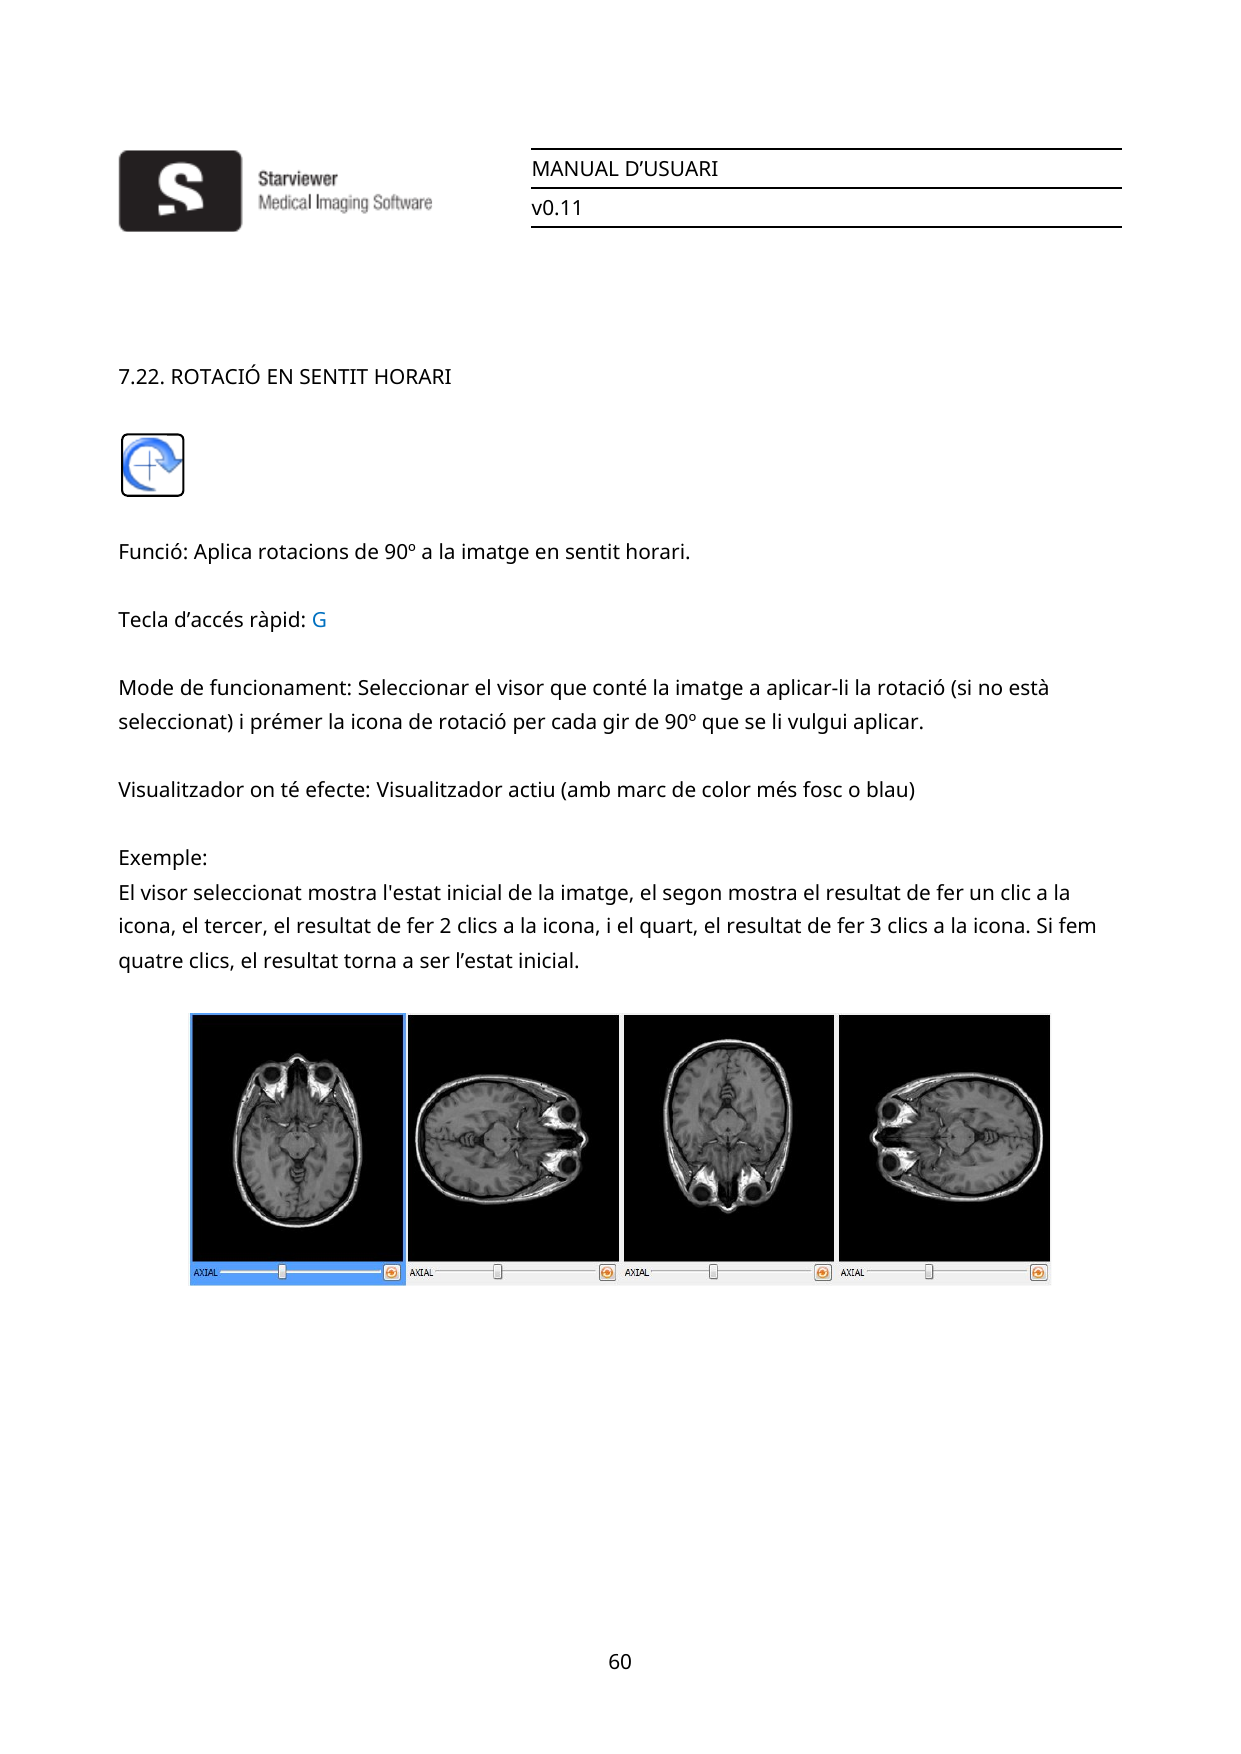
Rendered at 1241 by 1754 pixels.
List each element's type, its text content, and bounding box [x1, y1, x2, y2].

subtitle Rotació en sentit horari [118, 362, 1122, 391]
text Visualitzador on té efecte: Visualitzador actiu (amb marc de color més fosc o blau) [118, 775, 1122, 804]
picture [124, 436, 182, 494]
text El visor seleccionat mostra l'estat inicial de la imatge, el segon mostra el resultat de fer un clic a la icona, el tercer, el resultat de fer 2 clics a la icona, i el quart, el resultat de fer 3 clics a la icona. Si fem quatre clics, el resultat torna a ser l’estat inicial. [118, 878, 1122, 974]
text Mode de funcionament: Seleccionar el visor que conté la imatge a aplicar-li la rotació (si no està seleccionat) i prémer la icona de rotació per cada gir de 90º que se li vulgui aplicar. [118, 673, 1122, 736]
text Tecla d’accés ràpid: G [118, 605, 1122, 633]
text Funció: Aplica rotacions de 90º a la imatge en sentit horari. [118, 537, 1122, 565]
text Exemple: [118, 843, 1122, 872]
picture [188, 1013, 1052, 1286]
